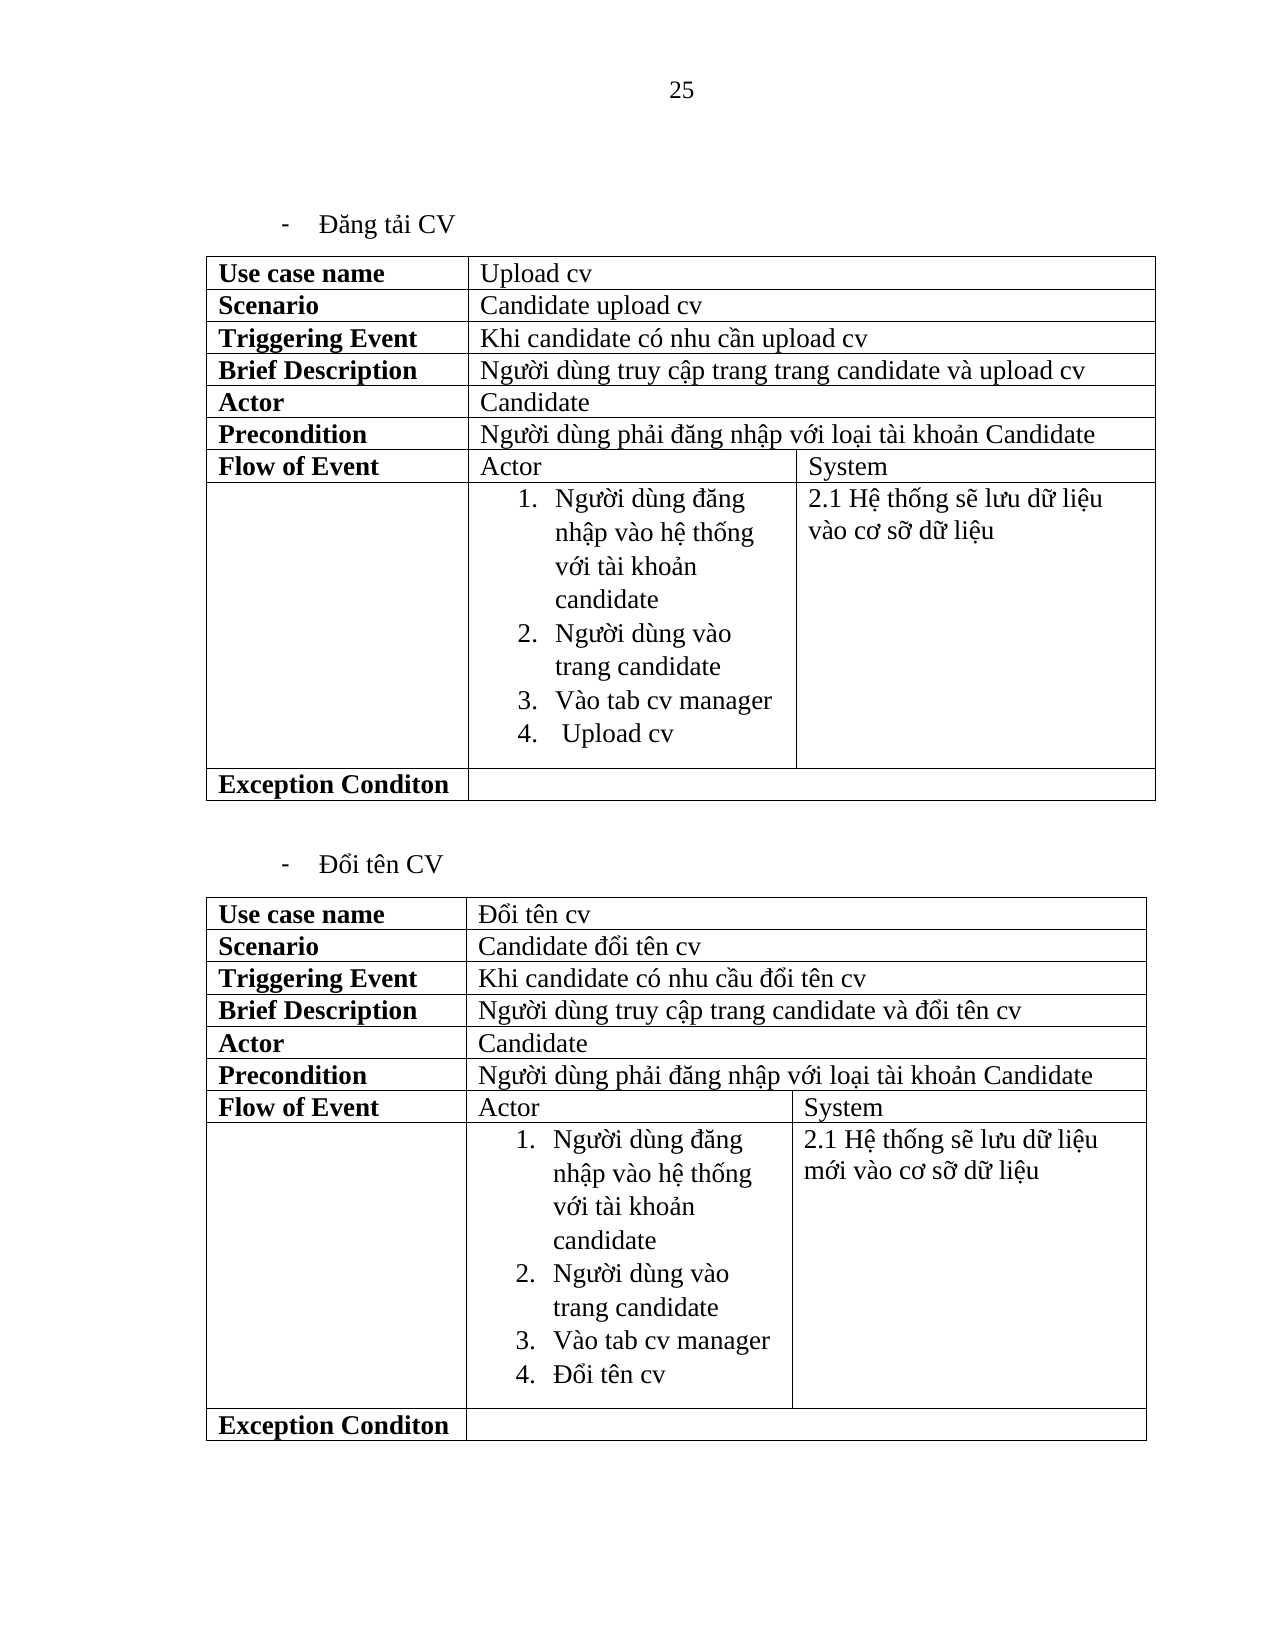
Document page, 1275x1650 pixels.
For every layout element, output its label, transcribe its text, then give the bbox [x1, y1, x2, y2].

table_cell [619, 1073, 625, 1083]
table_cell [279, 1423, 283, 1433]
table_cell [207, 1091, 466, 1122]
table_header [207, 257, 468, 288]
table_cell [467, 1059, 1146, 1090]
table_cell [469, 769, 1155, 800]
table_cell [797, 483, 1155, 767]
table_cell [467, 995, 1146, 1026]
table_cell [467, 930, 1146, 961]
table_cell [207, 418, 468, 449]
list Đăng tải CV [281, 207, 1157, 240]
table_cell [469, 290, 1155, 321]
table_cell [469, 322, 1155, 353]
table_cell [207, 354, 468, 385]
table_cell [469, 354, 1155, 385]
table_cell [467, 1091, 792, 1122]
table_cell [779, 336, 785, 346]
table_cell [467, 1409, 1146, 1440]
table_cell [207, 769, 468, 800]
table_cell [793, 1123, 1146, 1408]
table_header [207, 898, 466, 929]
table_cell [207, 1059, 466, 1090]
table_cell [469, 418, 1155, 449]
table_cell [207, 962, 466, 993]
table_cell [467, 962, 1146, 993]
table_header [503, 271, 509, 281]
list Đổi tên CV [281, 847, 1157, 880]
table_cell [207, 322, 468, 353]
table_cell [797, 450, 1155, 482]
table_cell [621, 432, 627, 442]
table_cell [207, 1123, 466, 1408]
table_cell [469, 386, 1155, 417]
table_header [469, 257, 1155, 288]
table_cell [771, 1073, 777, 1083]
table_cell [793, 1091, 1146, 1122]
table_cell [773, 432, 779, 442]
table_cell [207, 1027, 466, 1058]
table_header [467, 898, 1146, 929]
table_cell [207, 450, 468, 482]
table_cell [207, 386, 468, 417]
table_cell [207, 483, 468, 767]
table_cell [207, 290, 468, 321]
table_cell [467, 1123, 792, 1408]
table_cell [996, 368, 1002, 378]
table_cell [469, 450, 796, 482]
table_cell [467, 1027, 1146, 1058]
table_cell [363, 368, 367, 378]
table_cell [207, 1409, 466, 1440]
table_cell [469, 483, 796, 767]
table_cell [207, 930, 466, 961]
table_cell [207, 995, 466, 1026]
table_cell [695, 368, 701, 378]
